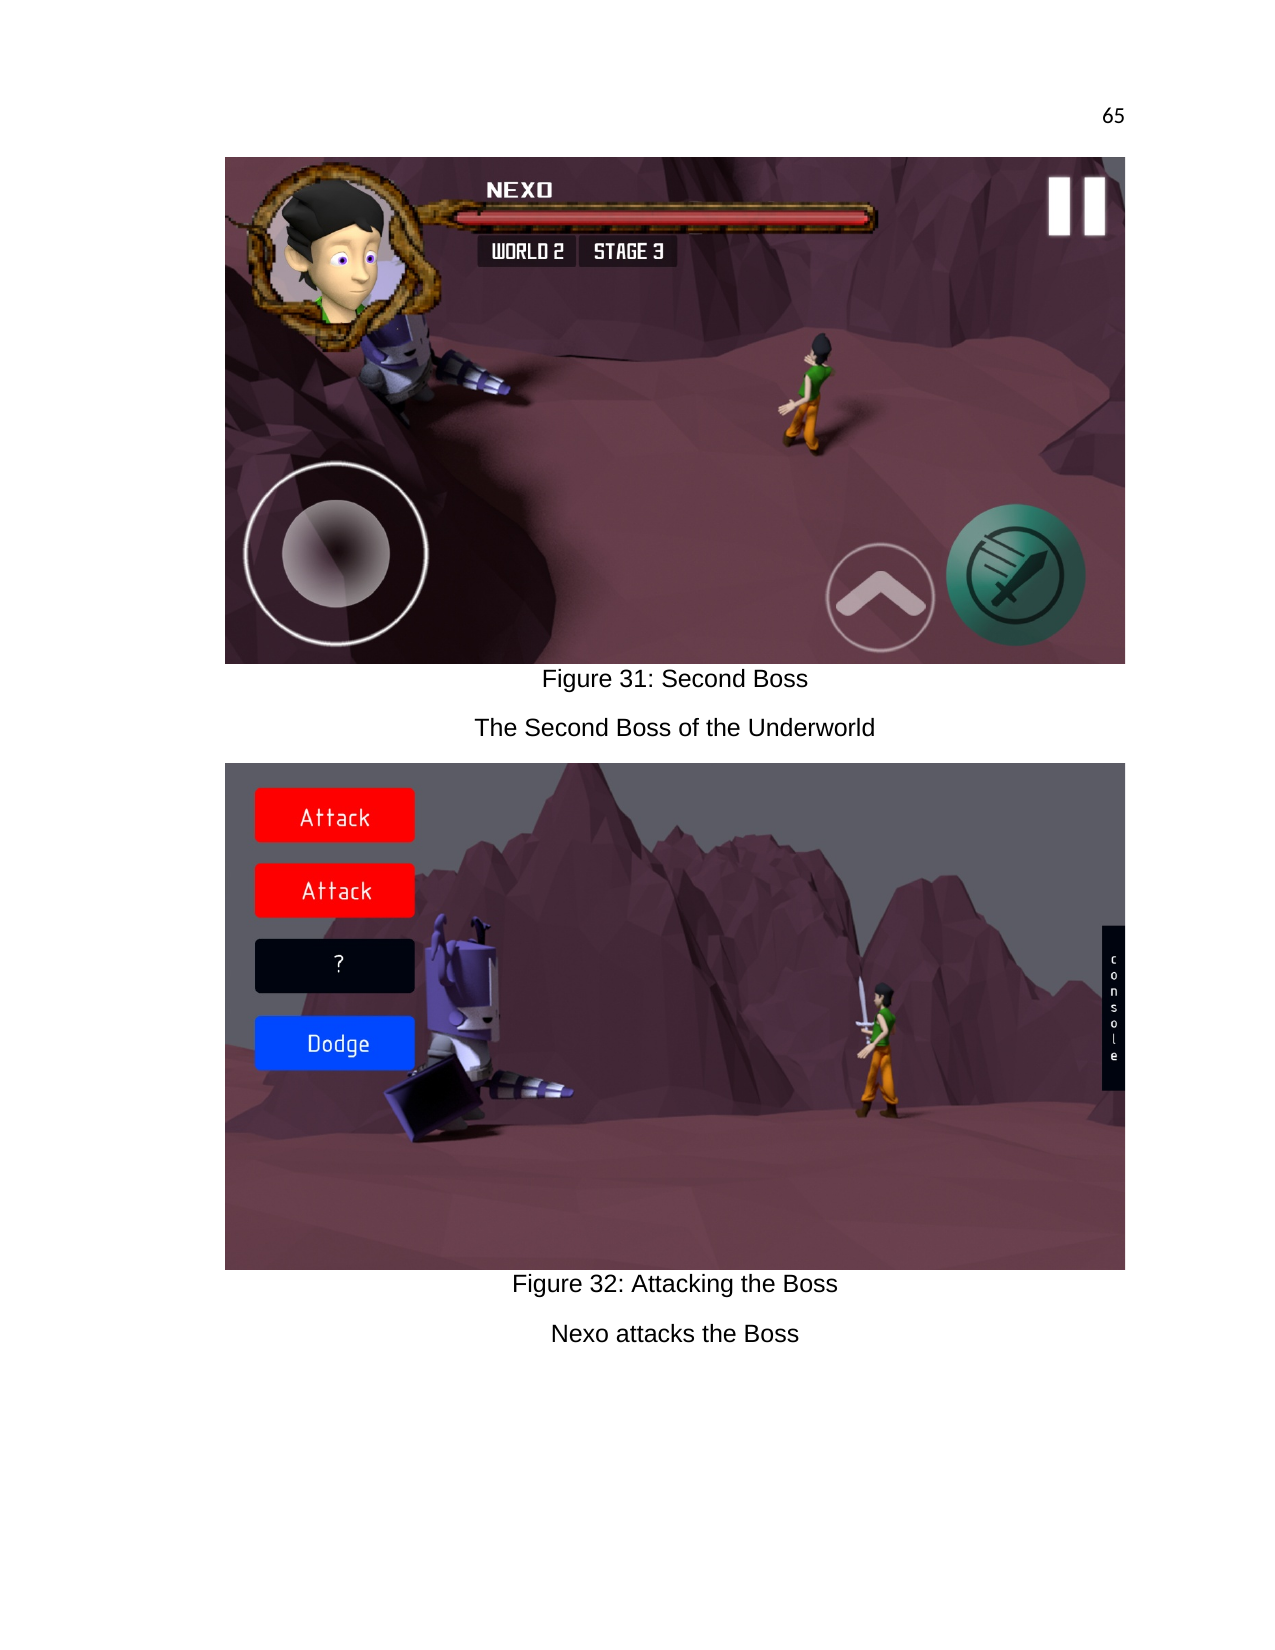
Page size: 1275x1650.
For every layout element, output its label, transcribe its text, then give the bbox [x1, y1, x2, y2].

picture [225, 763, 1125, 1270]
text Figure 31: Second Boss [225, 664, 1125, 693]
text The Second Boss of the Underworld [225, 713, 1125, 742]
text Nexo attacks the Boss [225, 1319, 1125, 1348]
text Figure 32: Attacking the Boss [225, 1270, 1125, 1298]
picture [225, 157, 1125, 664]
